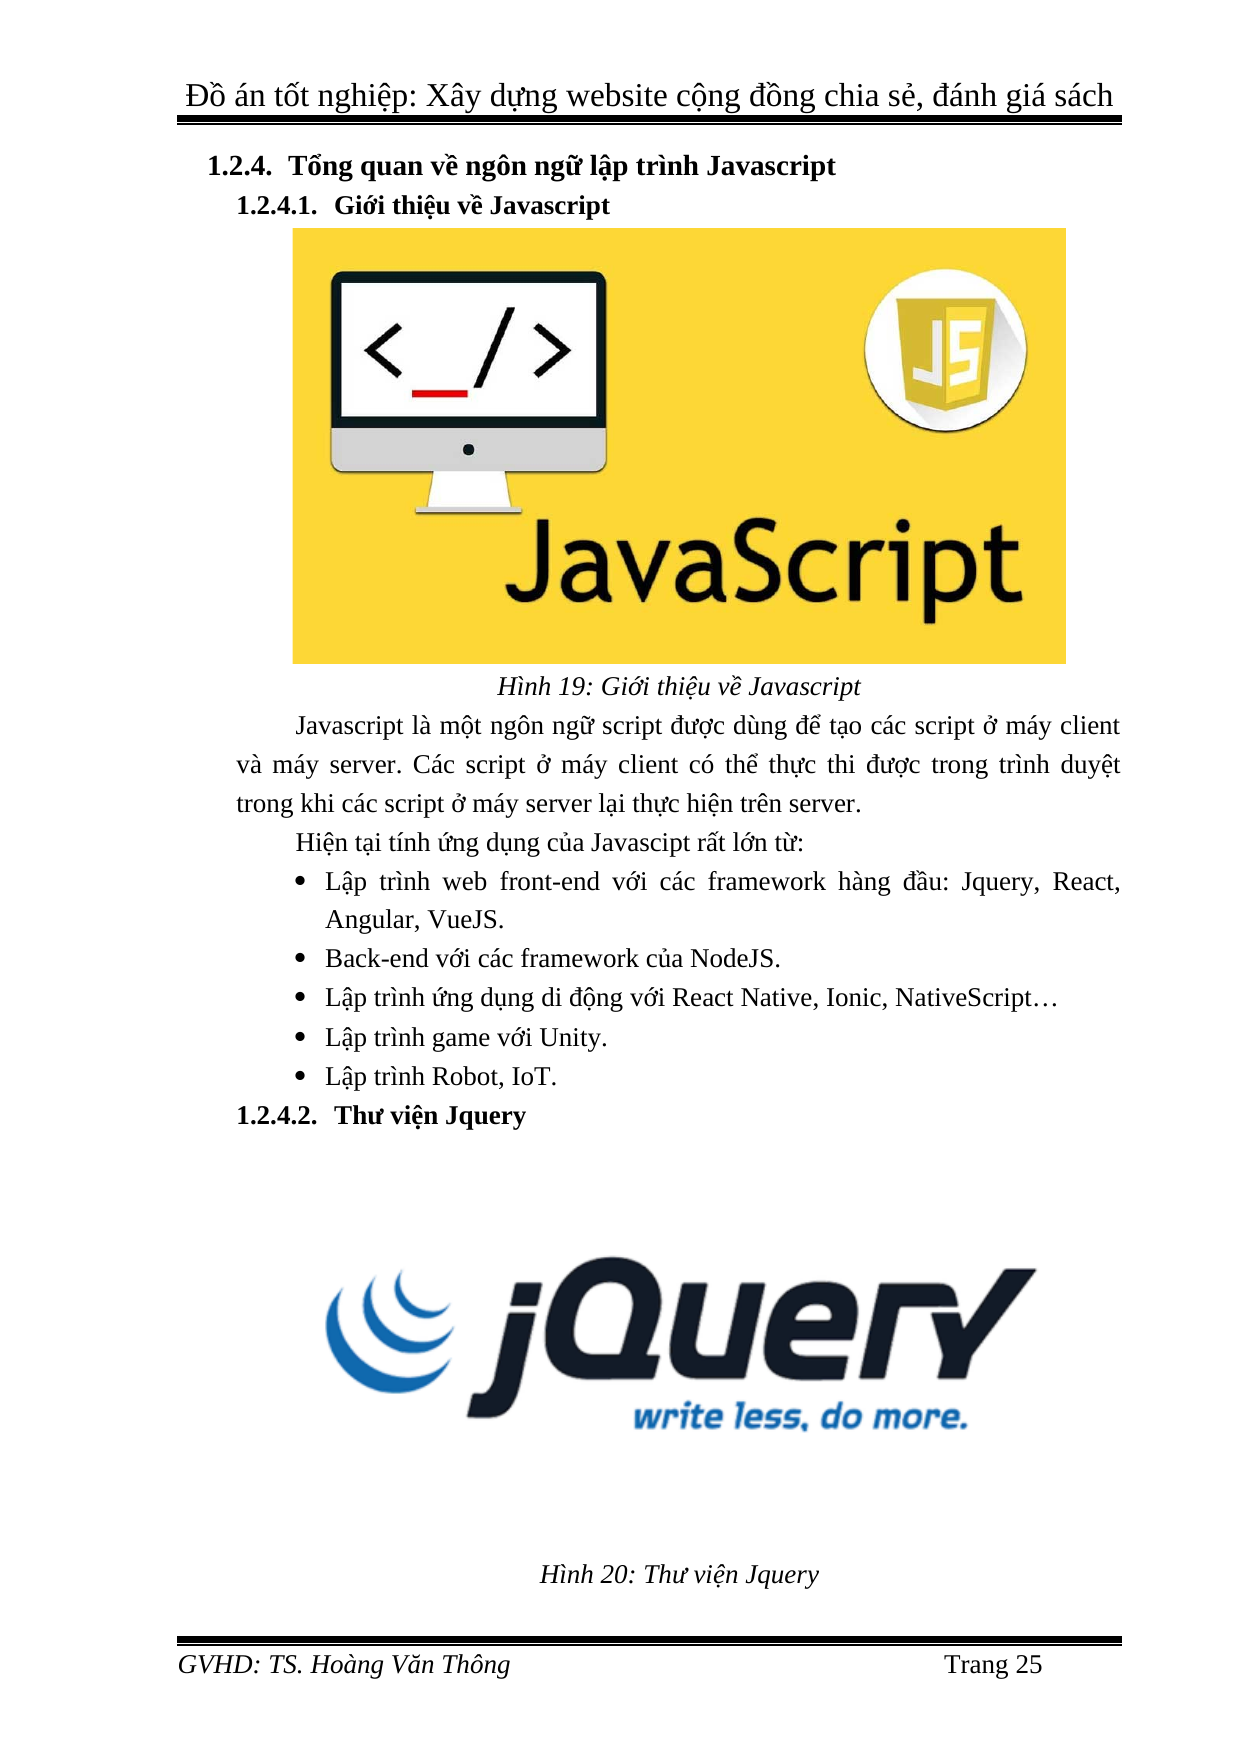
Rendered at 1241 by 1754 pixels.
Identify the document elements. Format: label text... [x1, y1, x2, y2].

list Giới thiệu về Javascript [236, 189, 1122, 221]
list Lập trình web front-end với các framework hàng đầu: Jquery, React, Angular, VueJS. [295, 865, 1122, 935]
list Lập trình ứng dụng di động với React Native, Ionic, NativeScript… [295, 982, 1122, 1013]
picture [288, 1137, 1070, 1552]
list Javascript là một ngôn ngữ script được dùng để tạo các script ở máy client và máy server. Các script ở máy client có thể thực thi được trong trình duyệt trong khi các script ở máy server lại thực hiện trên server. [236, 709, 1122, 818]
picture [292, 228, 1066, 664]
list Hiện tại tính ứng dụng của Javascipt rất lớn từ: [236, 826, 1122, 857]
list Lập trình Robot, IoT. [295, 1060, 1122, 1091]
list Hình 19: Giới thiệu về Javascript [236, 670, 1122, 702]
list Back-end với các framework của NodeJS. [295, 942, 1122, 974]
list Thư viện Jquery [236, 1099, 1122, 1130]
list Tổng quan về ngôn ngữ lập trình Javascript [207, 148, 1122, 181]
list Lập trình game với Unity. [295, 1021, 1122, 1052]
list Hình 20: Thư viện Jquery [236, 1558, 1122, 1589]
